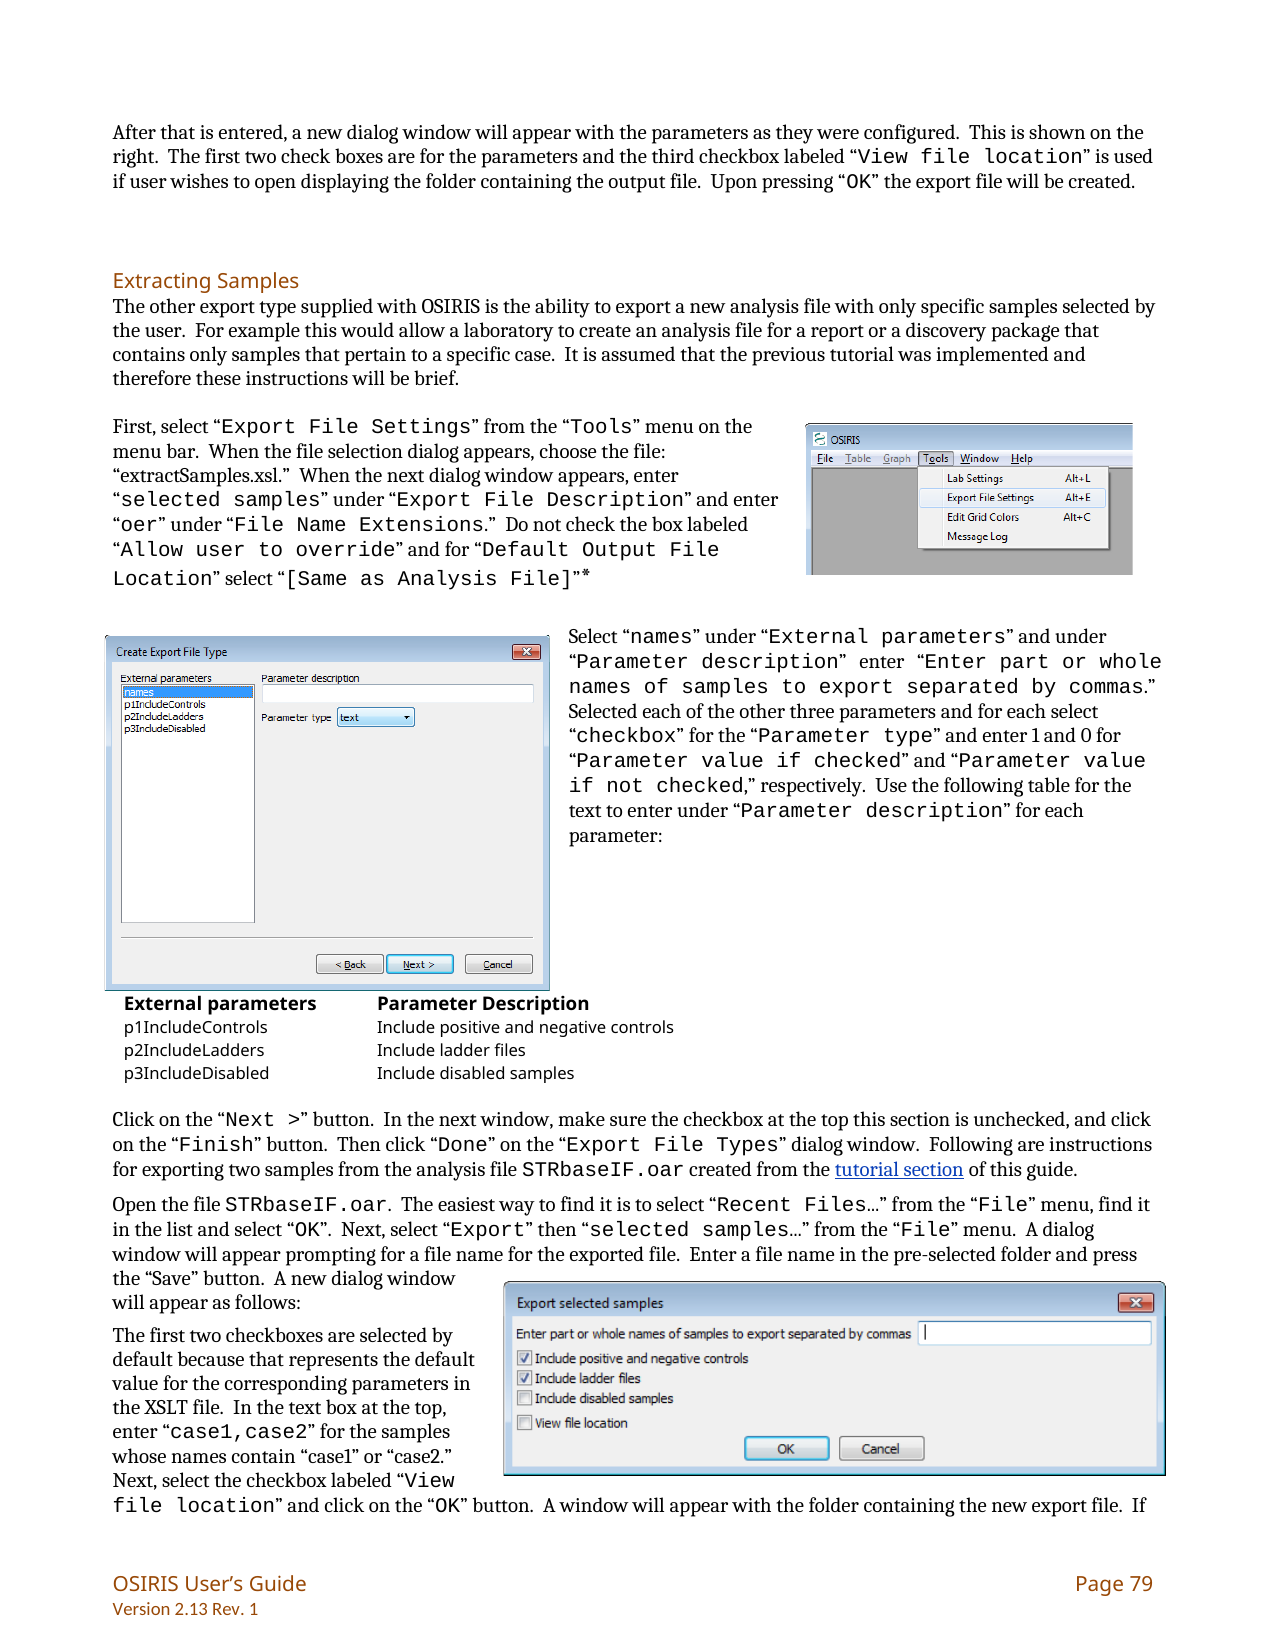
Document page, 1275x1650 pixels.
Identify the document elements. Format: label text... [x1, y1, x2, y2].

table_cell Include ladder files [366, 1039, 721, 1061]
table_cell Include disabled samples [366, 1061, 721, 1084]
table_cell p1IncludeControls [113, 1016, 366, 1038]
table_cell Include positive and negative controls [366, 1016, 721, 1038]
picture [104, 635, 550, 991]
text Select “names” under “External parameters” and under “Parameter description” enter “Enter part or whole names of samples to export separated by commas.” Selected each of the other three parameters and for each select “checkbox” for the “Parameter type” and enter 1 and 0 for “Parameter value if checked” and “Parameter value if not checked,” respectively. Use the following table for the text to enter under “Parameter description” for each parameter: [112, 625, 1162, 848]
picture [804, 423, 1133, 574]
picture [503, 1281, 1166, 1476]
table_cell p2IncludeLadders [113, 1039, 366, 1061]
text The other export type supplied with OSIRIS is the ability to export a new analysis file with only specific samples selected by the user. For example this would allow a laboratory to create an analysis file for a report or a discovery package that contains only samples that pertain to a specific case. It is assumed that the previous tutorial was implemented and therefore these instructions will be brief. [112, 295, 1162, 391]
table_header External parameters [113, 991, 366, 1016]
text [112, 1324, 1162, 1519]
table_header Parameter Description [366, 990, 721, 1016]
table_cell p3IncludeDisabled [113, 1061, 366, 1084]
text Open the file STRbaseIF.oar. The easiest way to find it is to select “Recent Files…” from the “File” menu, find it in the list and select “OK”. Next, select “Export” then “selected samples…” from the “File” menu. A dialog window will appear prompting for a file name for the exported file. Enter a file name in the pre-selected folder and press the “Save” button. A new dialog window will appear as follows: [112, 1192, 1162, 1314]
text Click on the “Next >” button. In the next window, make sure the checkbox at the top this section is unchecked, and click on the “Finish” button. Then click “Done” on the “Export File Types” dialog window. Following are instructions for exporting two samples from the analysis file STRbaseIF.oar created from the tutorial section of this guide. [112, 1108, 1162, 1183]
subtitle Extracting Samples [112, 266, 1162, 295]
